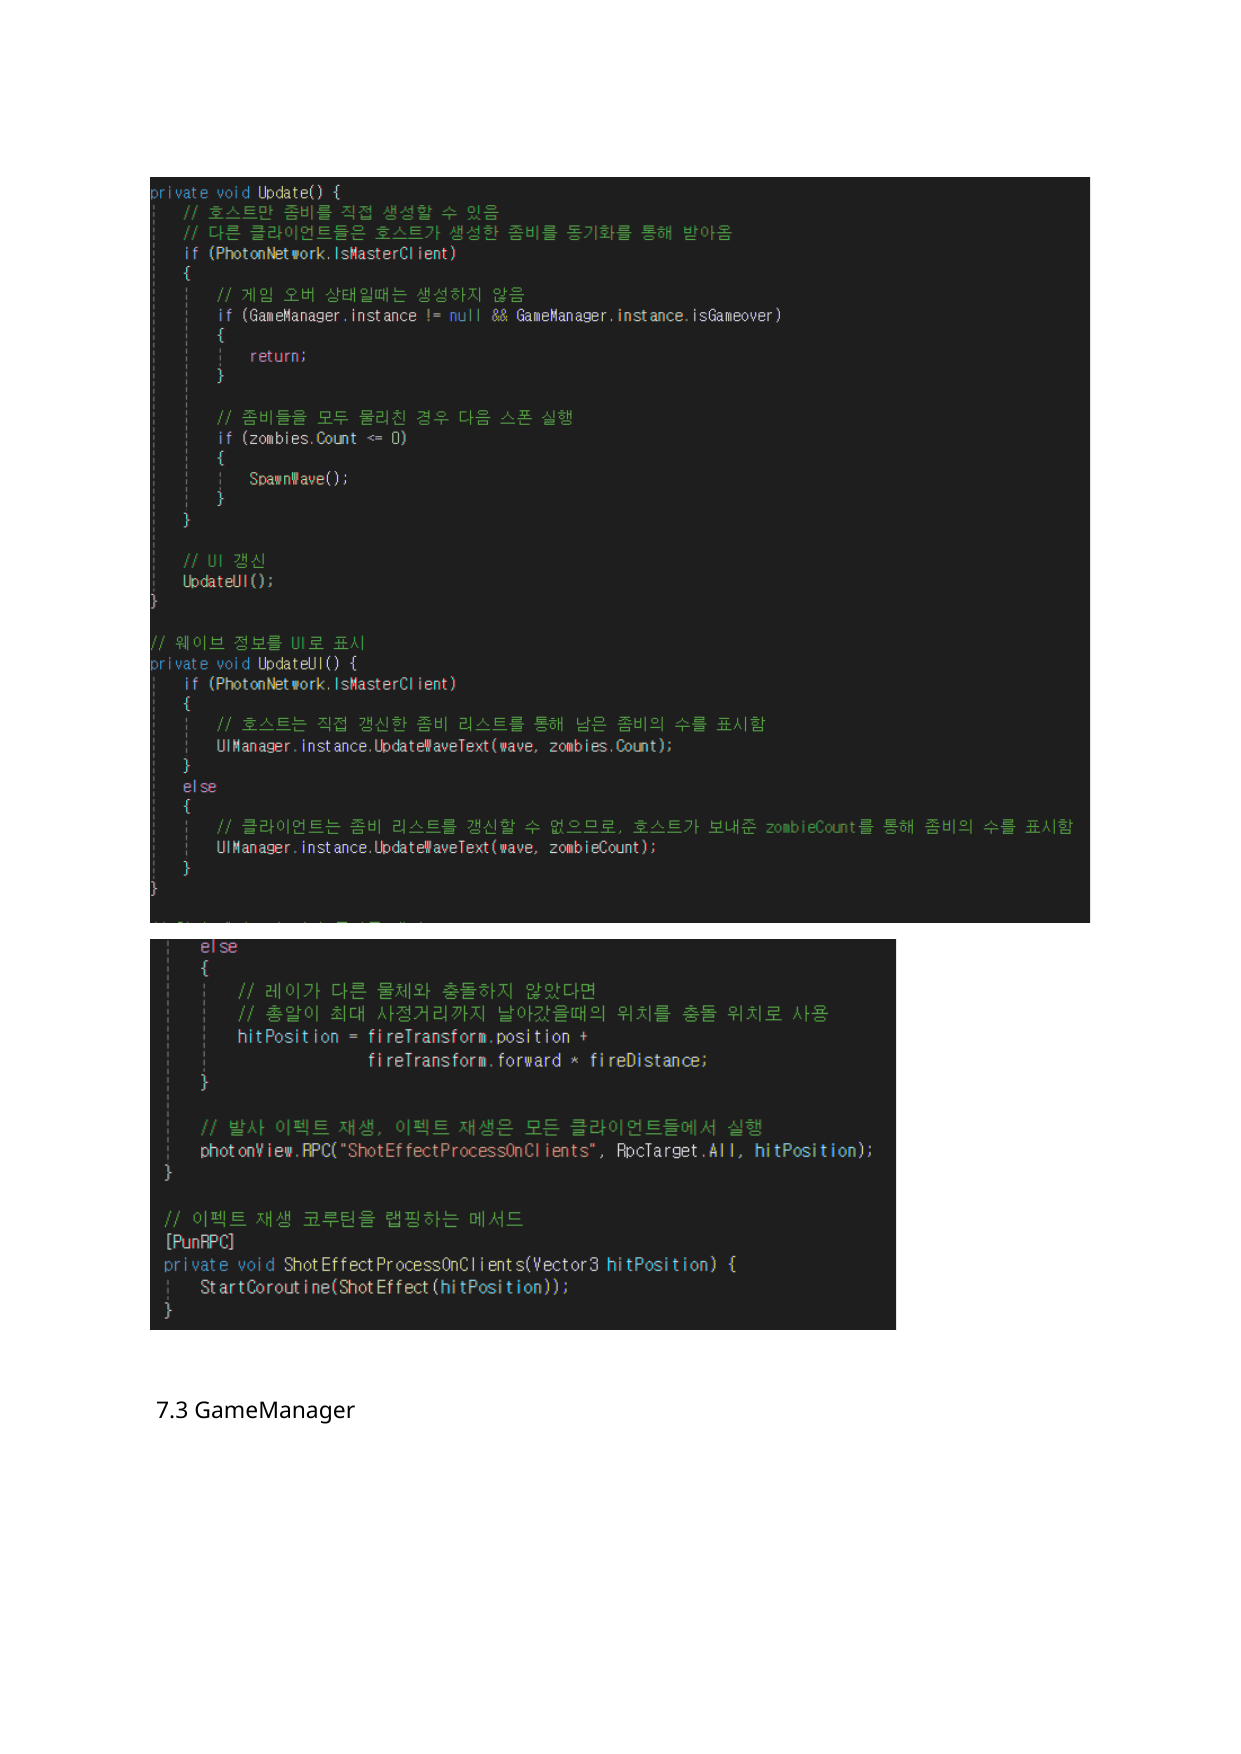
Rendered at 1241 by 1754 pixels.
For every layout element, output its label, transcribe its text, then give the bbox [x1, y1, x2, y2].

picture [150, 177, 1091, 923]
text 7.3 GameManager [150, 1394, 1090, 1425]
picture [150, 939, 897, 1330]
